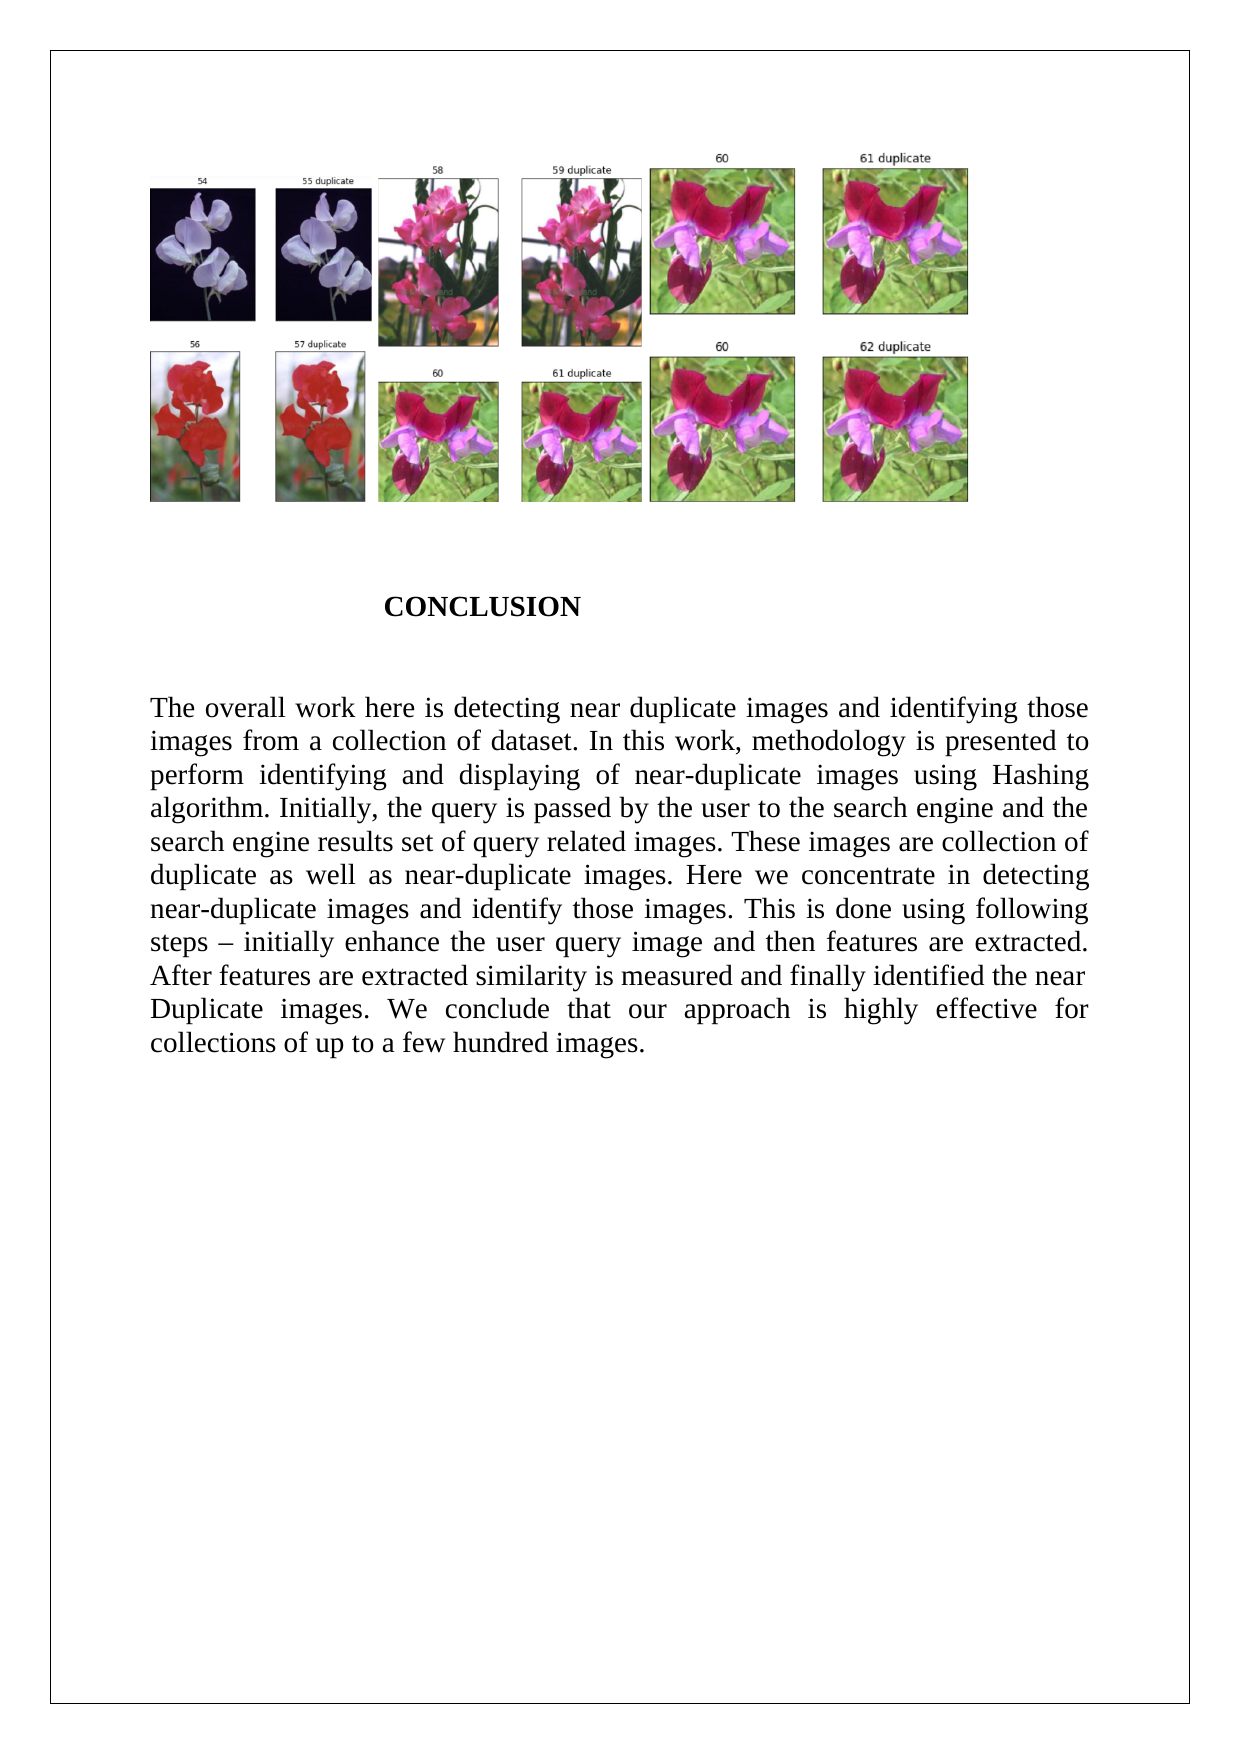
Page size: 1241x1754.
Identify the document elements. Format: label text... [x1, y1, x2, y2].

picture [150, 176, 372, 502]
picture [378, 163, 642, 502]
text The overall work here is detecting near duplicate images and identifying those images from a collection of dataset. In this work, methodology is presented to perform identifying and displaying of near-duplicate images using Hashing algorithm. Initially, the query is passed by the user to the search engine and the search engine results set of query related images. These images are collection of duplicate as well as near-duplicate images. Here we concentrate in detecting near-duplicate images and identify those images. This is done using following steps – initially enhance the user query image and then features are extracted. After features are extracted similarity is measured and finally identified the near [150, 690, 1090, 992]
text Duplicate images. We conclude that our approach is highly effective for collections of up to a few hundred images. [150, 992, 1090, 1059]
picture [648, 150, 969, 502]
text CONCLUSION [150, 589, 1090, 623]
